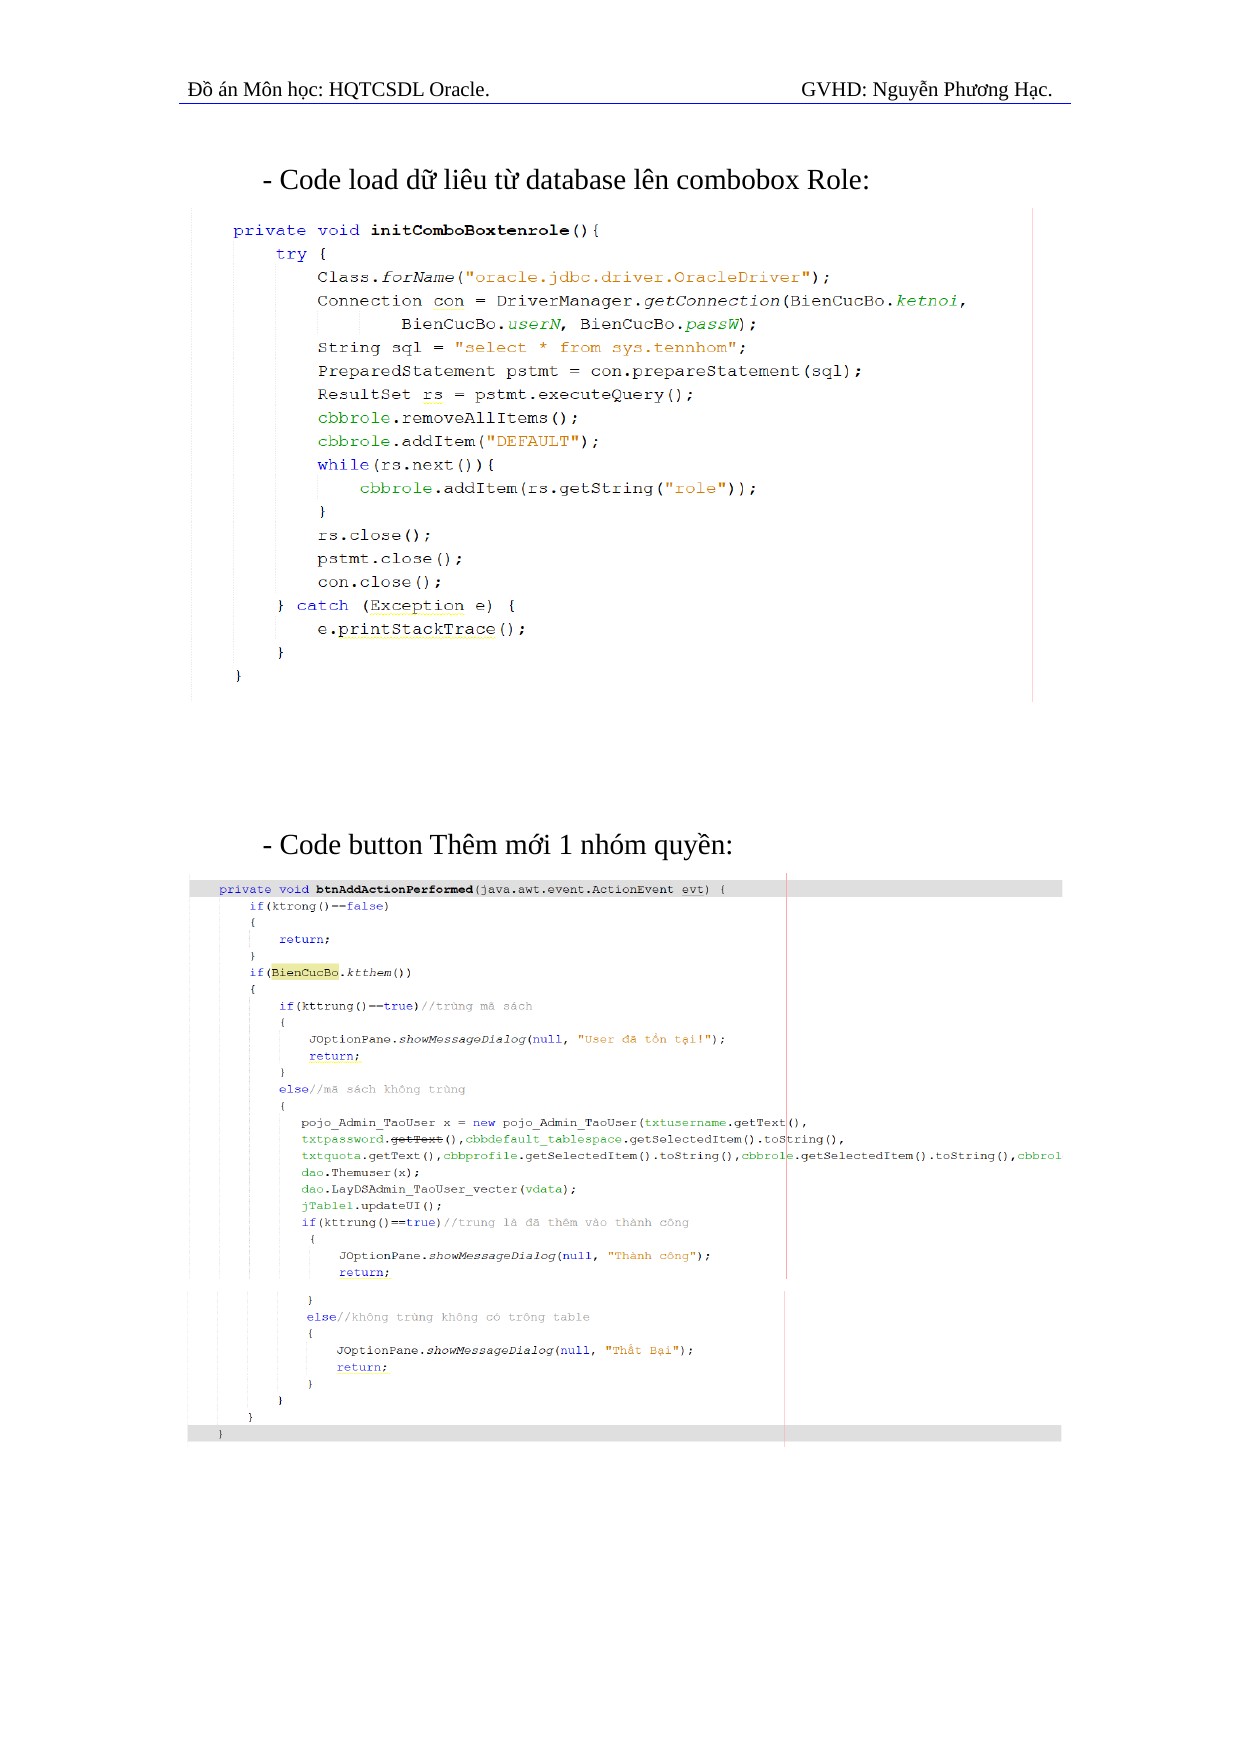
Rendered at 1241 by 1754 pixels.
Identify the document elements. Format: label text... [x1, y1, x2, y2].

text - Code button Thêm mới 1 nhóm quyền: [187, 827, 1062, 861]
picture [187, 208, 1062, 702]
picture [187, 873, 1063, 1279]
picture [187, 1291, 1062, 1447]
text - Code load dữ liêu từ database lên combobox Role: [187, 162, 1062, 196]
